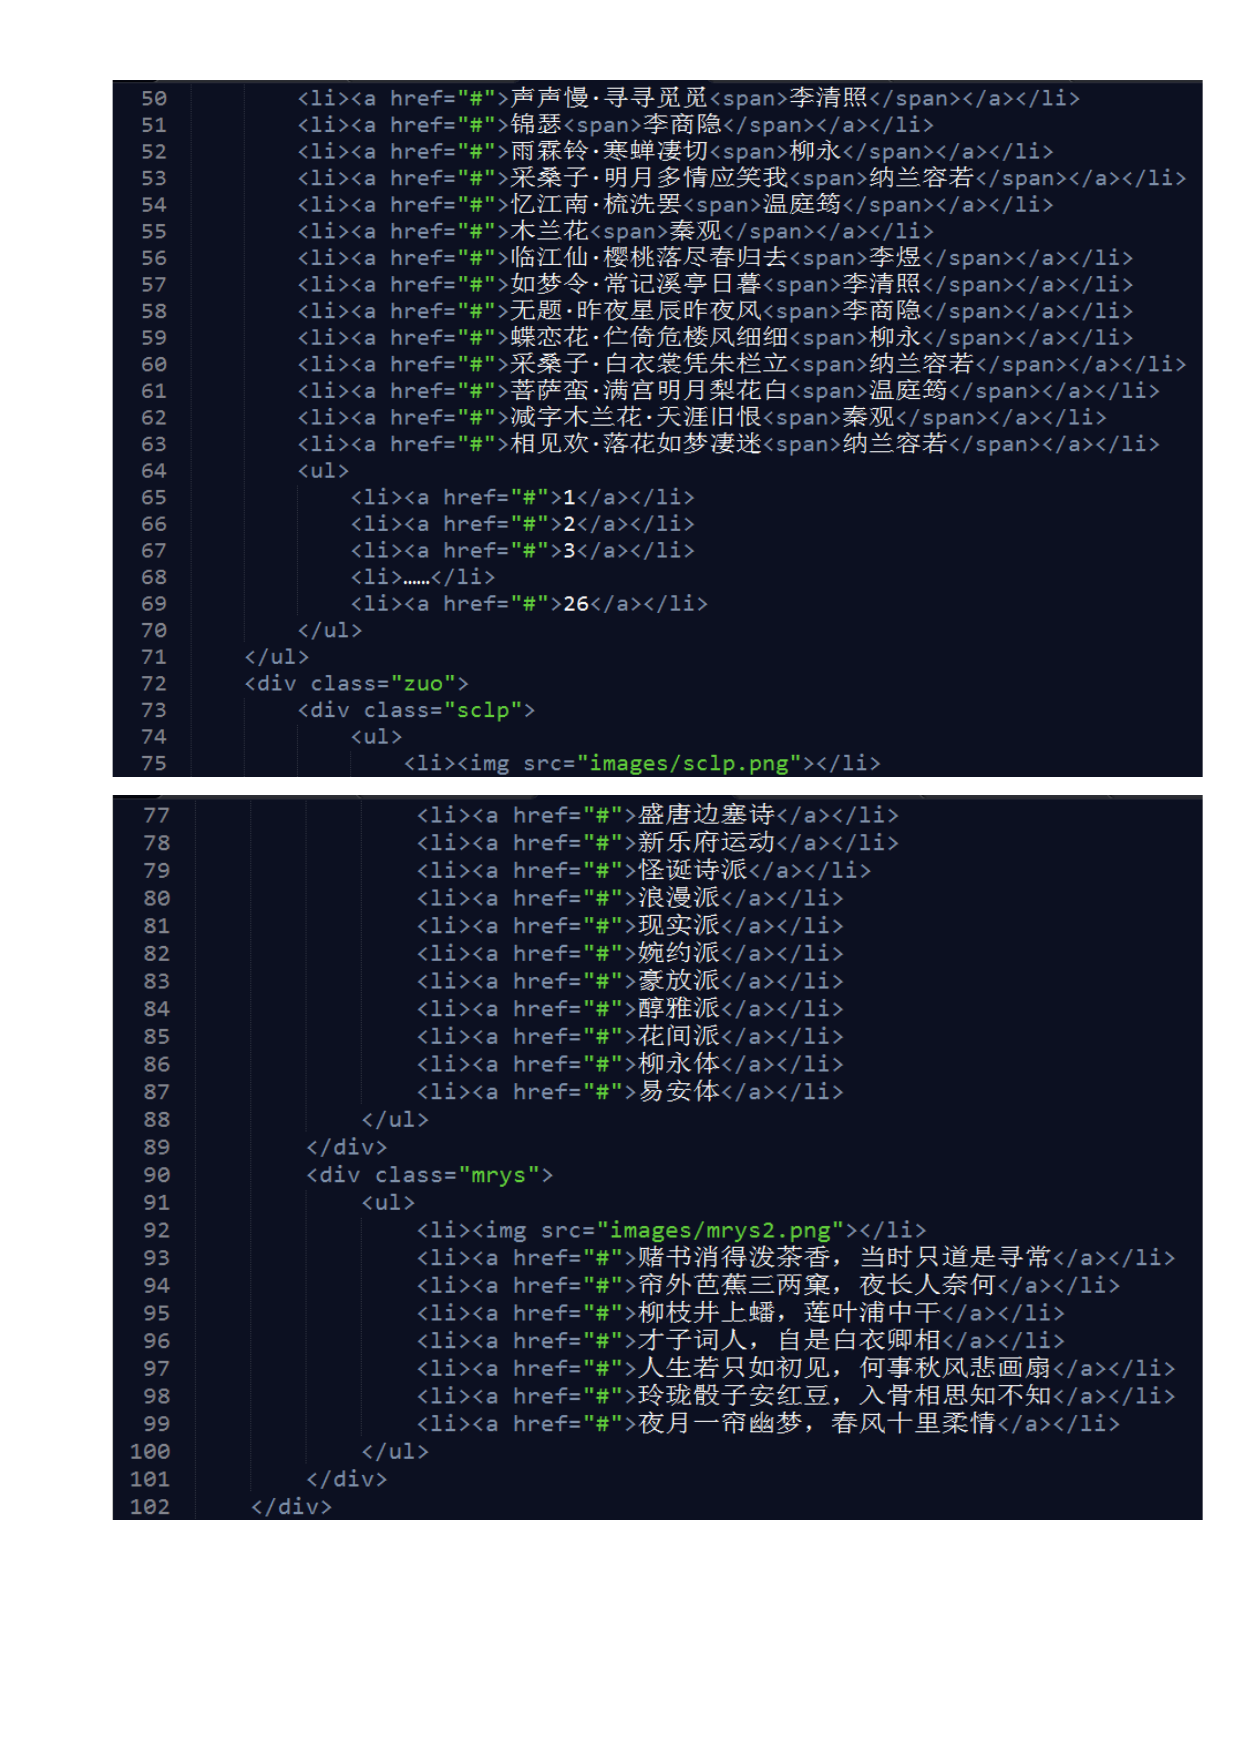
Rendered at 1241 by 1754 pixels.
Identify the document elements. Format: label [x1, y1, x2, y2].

picture [112, 80, 1203, 777]
picture [112, 795, 1203, 1520]
